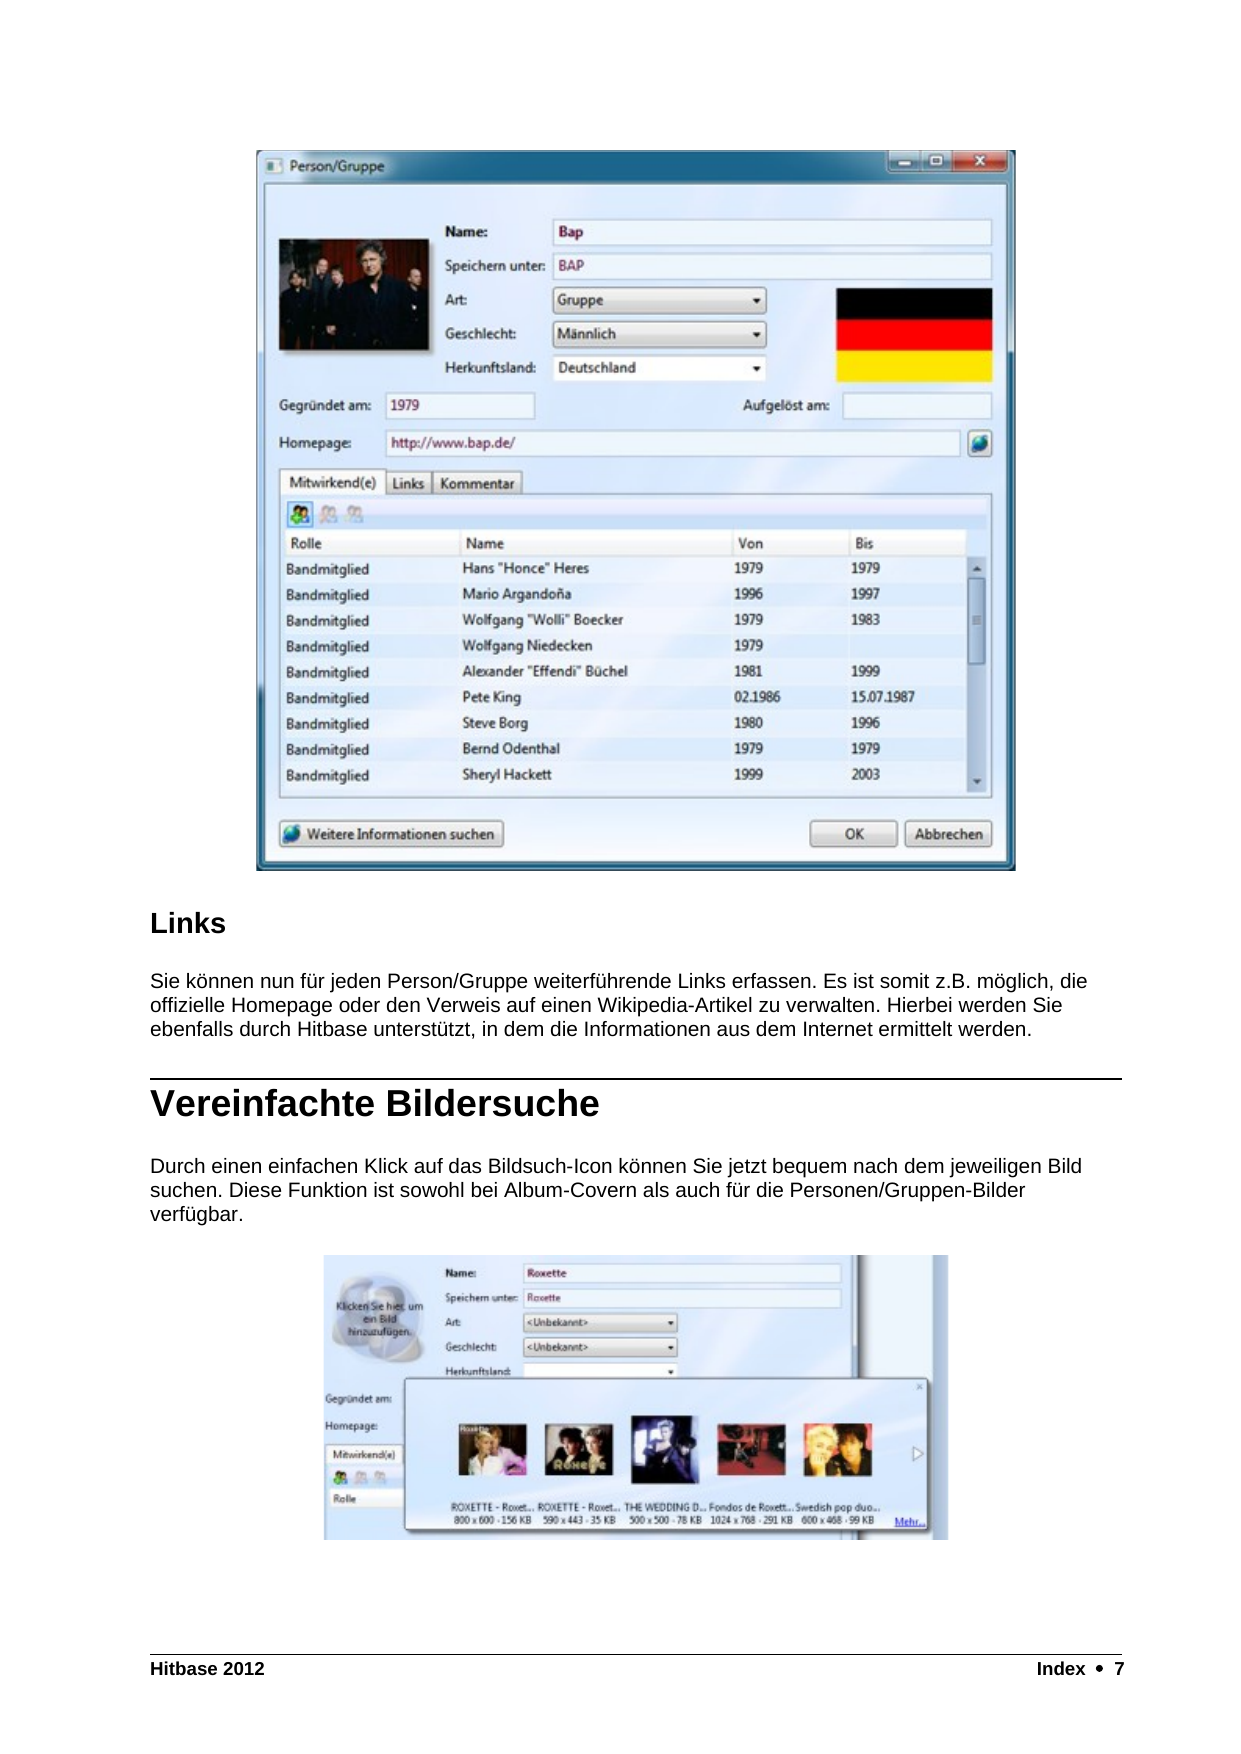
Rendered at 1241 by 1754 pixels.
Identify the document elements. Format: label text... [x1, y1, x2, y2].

picture [323, 1255, 949, 1540]
picture [256, 150, 1016, 871]
subtitle Links [150, 906, 1122, 939]
text Durch einen einfachen Klick auf das Bildsuch-Icon können Sie jetzt bequem nach dem jeweiligen Bild suchen. Diese Funktion ist sowohl bei Album-Covern als auch für die Personen/Gruppen-Bilder verfügbar. [150, 1154, 1122, 1226]
text Sie können nun für jeden Person/Gruppe weiterführende Links erfassen. Es ist somit z.B. möglich, die offizielle Homepage oder den Verweis auf einen Wikipedia-Artikel zu verwalten. Hierbei werden Sie ebenfalls durch Hitbase unterstützt, in dem die Informationen aus dem Internet ermittelt werden. [150, 968, 1122, 1040]
subtitle Vereinfachte Bildersuche [150, 1080, 1122, 1125]
